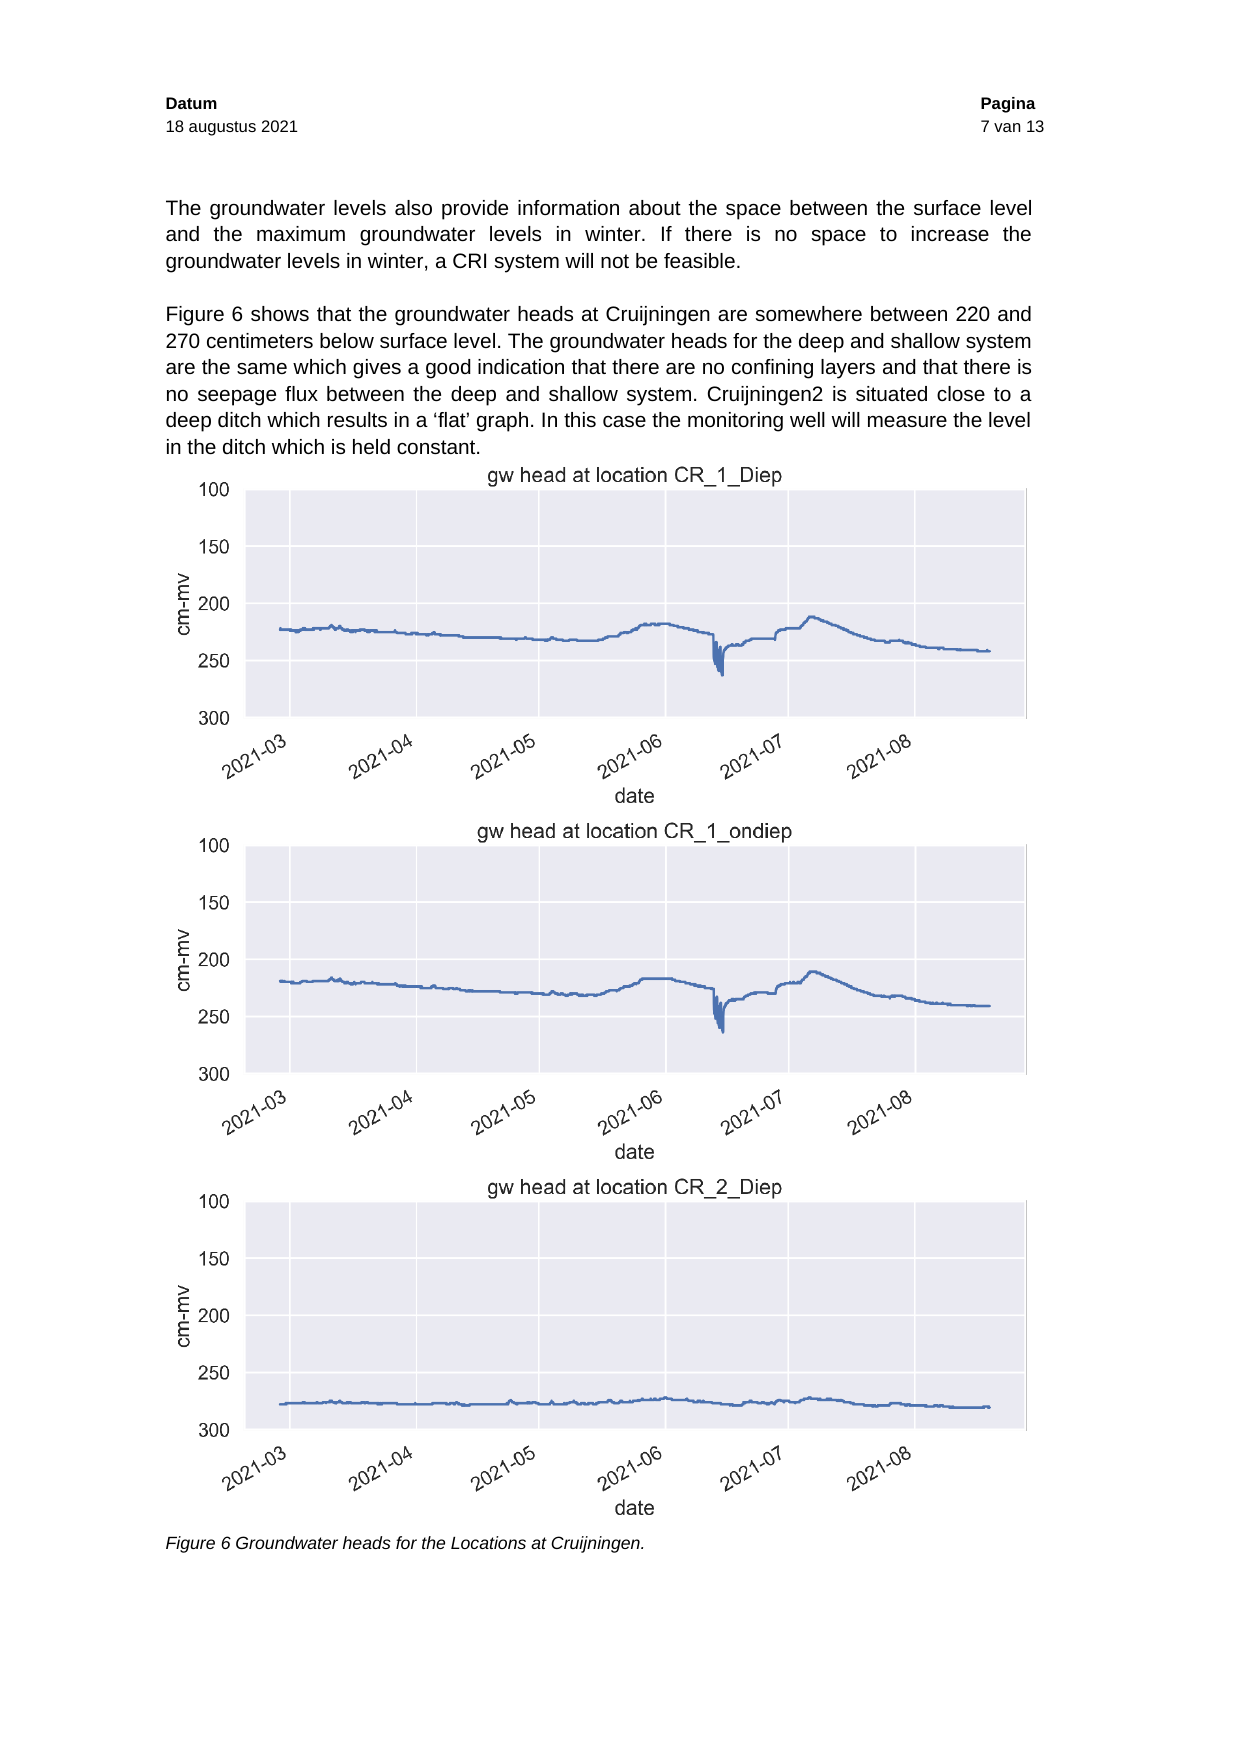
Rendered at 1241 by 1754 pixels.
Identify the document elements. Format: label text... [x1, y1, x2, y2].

text Figure 6 Groundwater heads for the Locations at Cruijningen. [165, 1527, 1033, 1553]
picture [165, 458, 1033, 1527]
text The groundwater levels also provide information about the space between the surface level and the maximum groundwater levels in winter. If there is no space to increase the groundwater levels in winter, a CRI system will not be feasible. [165, 193, 1033, 273]
text Figure 6 shows that the groundwater heads at Cruijningen are somewhere between 220 and 270 centimeters below surface level. The groundwater heads for the deep and shallow system are the same which gives a good indication that there are no confining layers and that there is no seepage flux between the deep and shallow system. Cruijningen2 is situated close to a deep ditch which results in a ‘flat’ graph. In this case the monitoring well will measure the level in the ditch which is held constant. [165, 299, 1033, 458]
